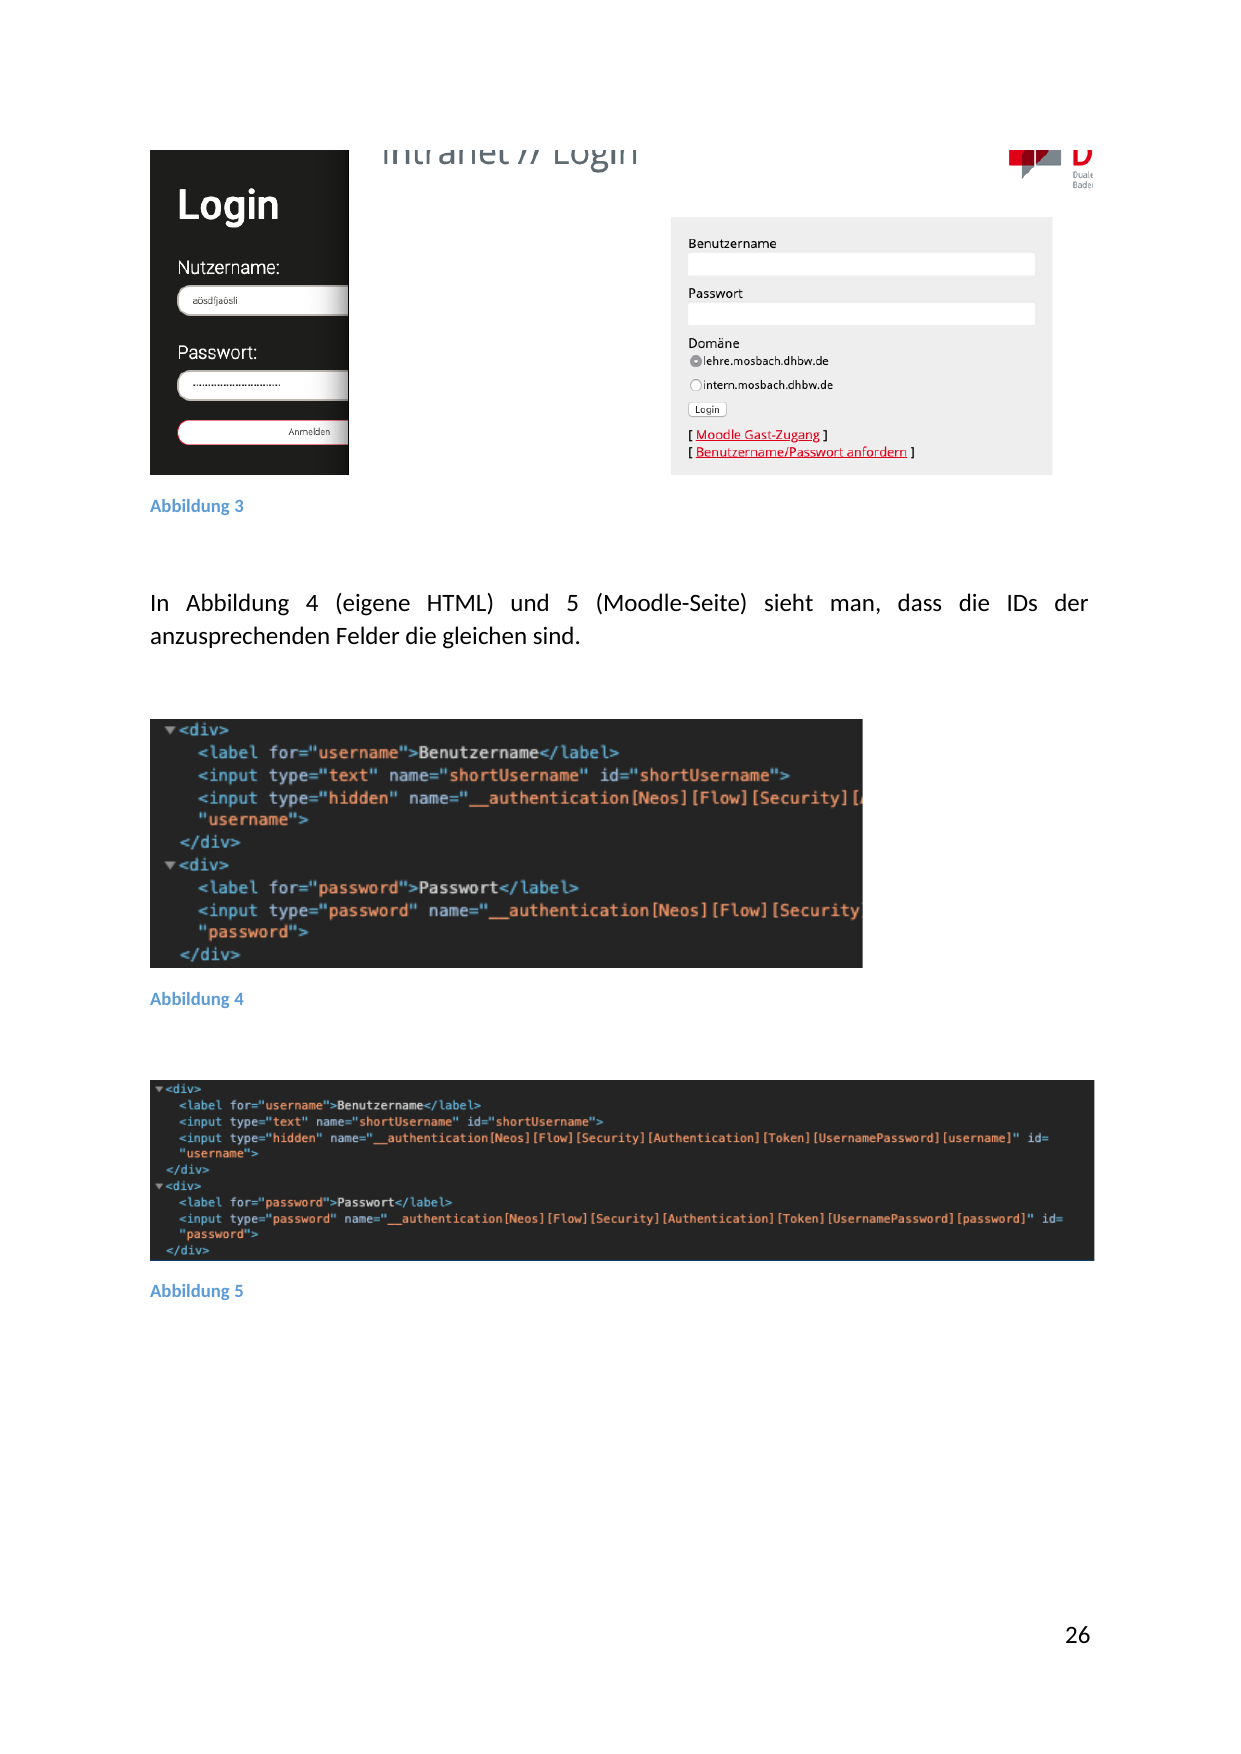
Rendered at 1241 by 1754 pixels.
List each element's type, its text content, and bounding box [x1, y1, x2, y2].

text Abbildung 3 [150, 494, 1090, 517]
picture [150, 719, 863, 968]
picture [150, 1080, 1095, 1261]
text Abbildung 5 [150, 1279, 1090, 1302]
text In Abbildung 4 (eigene HTML) und 5 (Moodle-Seite) sieht man, dass die IDs der anzusprechenden Felder die gleichen sind. [150, 587, 1090, 651]
text Abbildung 4 [150, 987, 1090, 1010]
picture [150, 150, 1093, 475]
